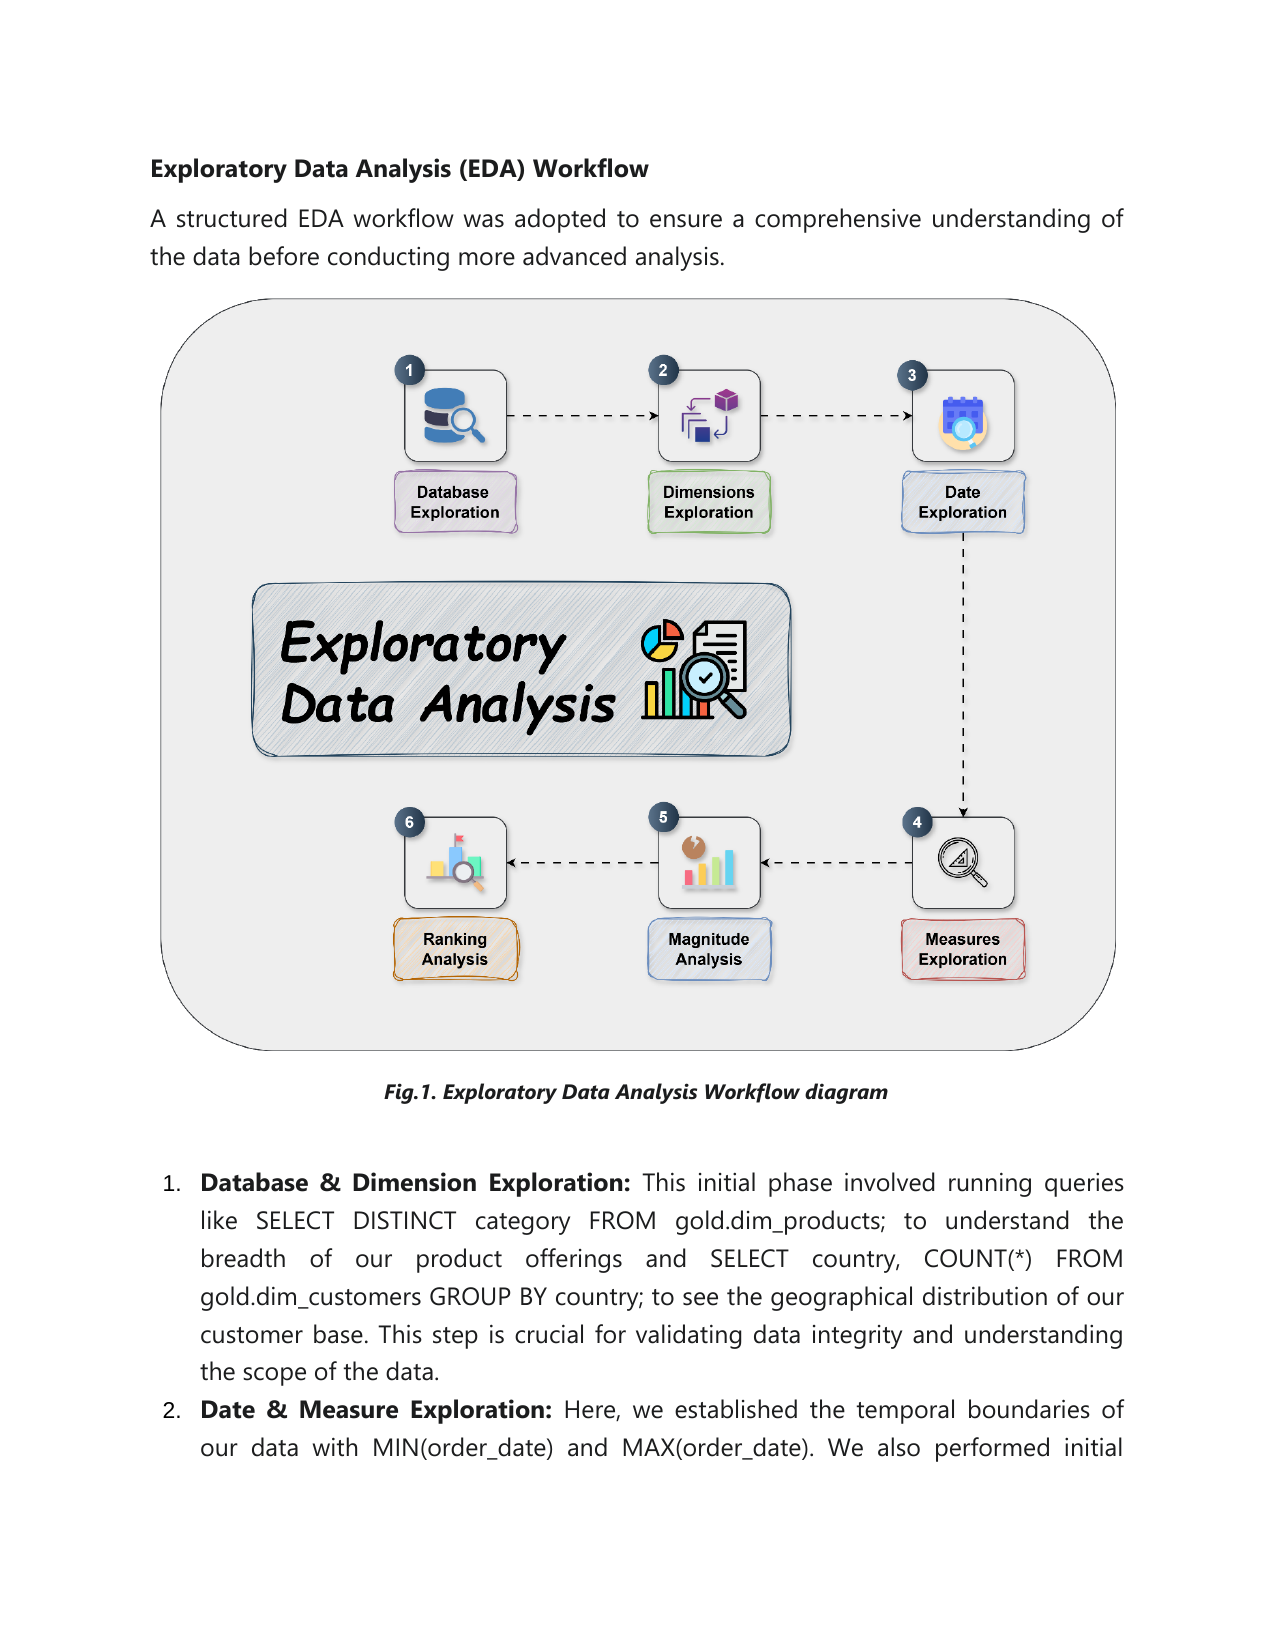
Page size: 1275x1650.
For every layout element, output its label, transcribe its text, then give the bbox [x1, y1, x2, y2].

text A structured EDA workflow was adopted to ensure a comprehensive understanding of the data before conducting more advanced analysis. [150, 200, 1125, 271]
subtitle Exploratory Data Analysis (EDA) Workflow [150, 150, 1125, 183]
list Database & Dimension Exploration: This initial phase involved running queries like SELECT DISTINCT category FROM gold.dim_products; to understand the breadth of our product offerings and SELECT country, COUNT(*) FROM gold.dim_customers GROUP BY country; to see the geographical distribution of our customer base. This step is crucial for validating data integrity and understanding the scope of the data. [162, 1165, 1125, 1387]
picture [150, 288, 1125, 1061]
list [162, 1392, 1125, 1463]
text Fig.1. Exploratory Data Analysis Workflow diagram [150, 1077, 1125, 1104]
